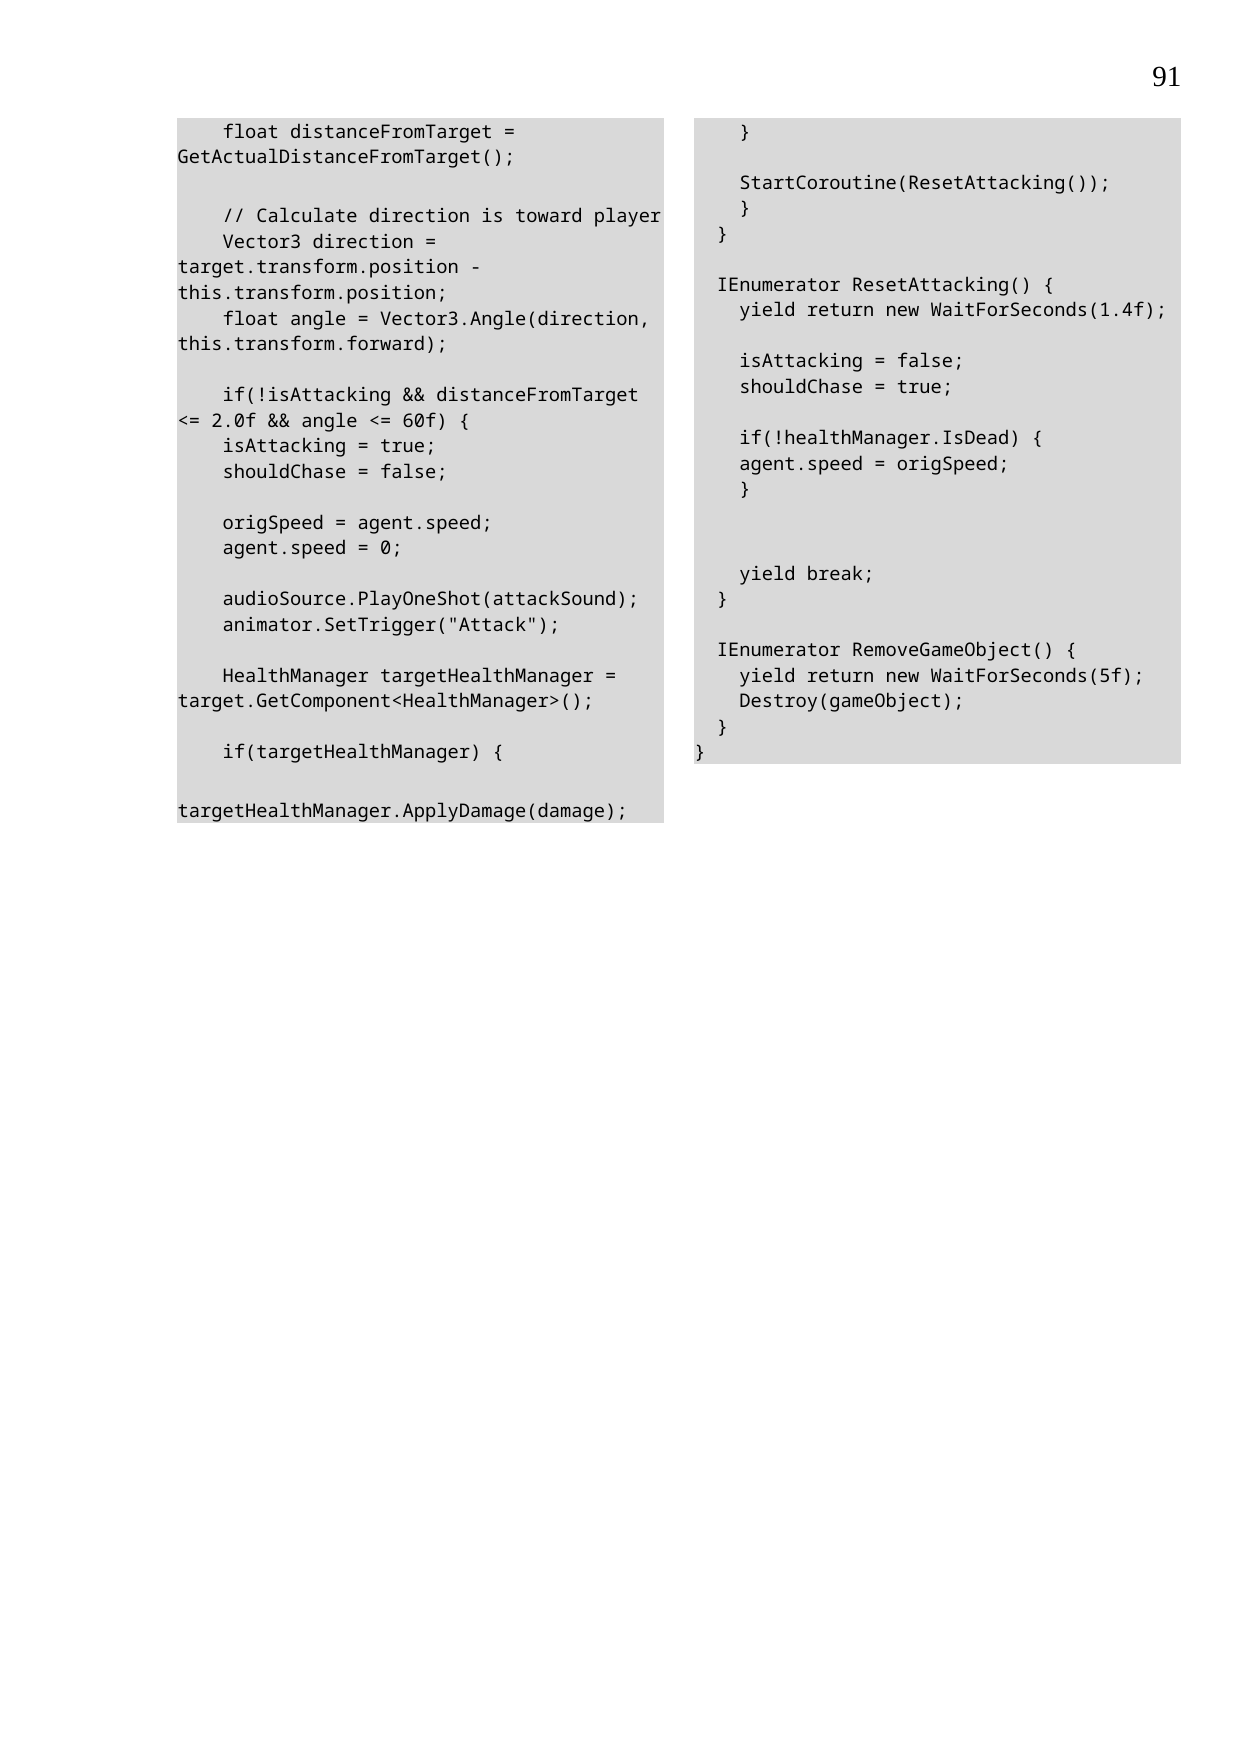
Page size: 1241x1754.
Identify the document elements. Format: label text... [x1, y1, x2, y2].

text if(!isAttacking && distanceFromTarget <= 2.0f && angle <= 60f) { [177, 381, 664, 432]
text Destroy(gameObject); [694, 688, 1181, 713]
text float angle = Vector3.Angle(direction, this.transform.forward); [177, 305, 664, 356]
text yield return new WaitForSeconds(5f); [694, 662, 1181, 688]
text yield return new WaitForSeconds(1.4f); [694, 297, 1181, 322]
text } [694, 118, 1181, 144]
text float distanceFromTarget = GetActualDistanceFromTarget(); [177, 118, 664, 169]
text // Calculate direction is toward player [177, 203, 664, 228]
text shouldChase = true; [694, 373, 1181, 399]
text Vector3 direction = target.transform.position - this.transform.position; [177, 228, 664, 305]
text agent.speed = origSpeed; [694, 450, 1181, 475]
text StartCoroutine(ResetAttacking()); [694, 169, 1181, 195]
text isAttacking = false; [694, 348, 1181, 373]
text if(targetHealthManager) { [177, 739, 664, 764]
text IEnumerator RemoveGameObject() { [694, 637, 1181, 662]
text isAttacking = true; [177, 432, 664, 458]
text } [694, 475, 1181, 501]
text IEnumerator ResetAttacking() { [694, 271, 1181, 297]
text } [694, 713, 1181, 739]
text animator.SetTrigger("Attack"); [177, 611, 664, 637]
text } [694, 195, 1181, 220]
text } [694, 220, 1181, 246]
text audioSource.PlayOneShot(attackSound); [177, 586, 664, 611]
text targetHealthManager.ApplyDamage(damage); [177, 764, 664, 823]
text HealthManager targetHealthManager = target.GetComponent<HealthManager>(); [177, 662, 664, 713]
text } [694, 586, 1181, 611]
text origSpeed = agent.speed; [177, 509, 664, 534]
text yield break; [694, 560, 1181, 586]
text agent.speed = 0; [177, 534, 664, 560]
text shouldChase = false; [177, 458, 664, 483]
text } [694, 739, 1181, 764]
text if(!healthManager.IsDead) { [694, 424, 1181, 450]
